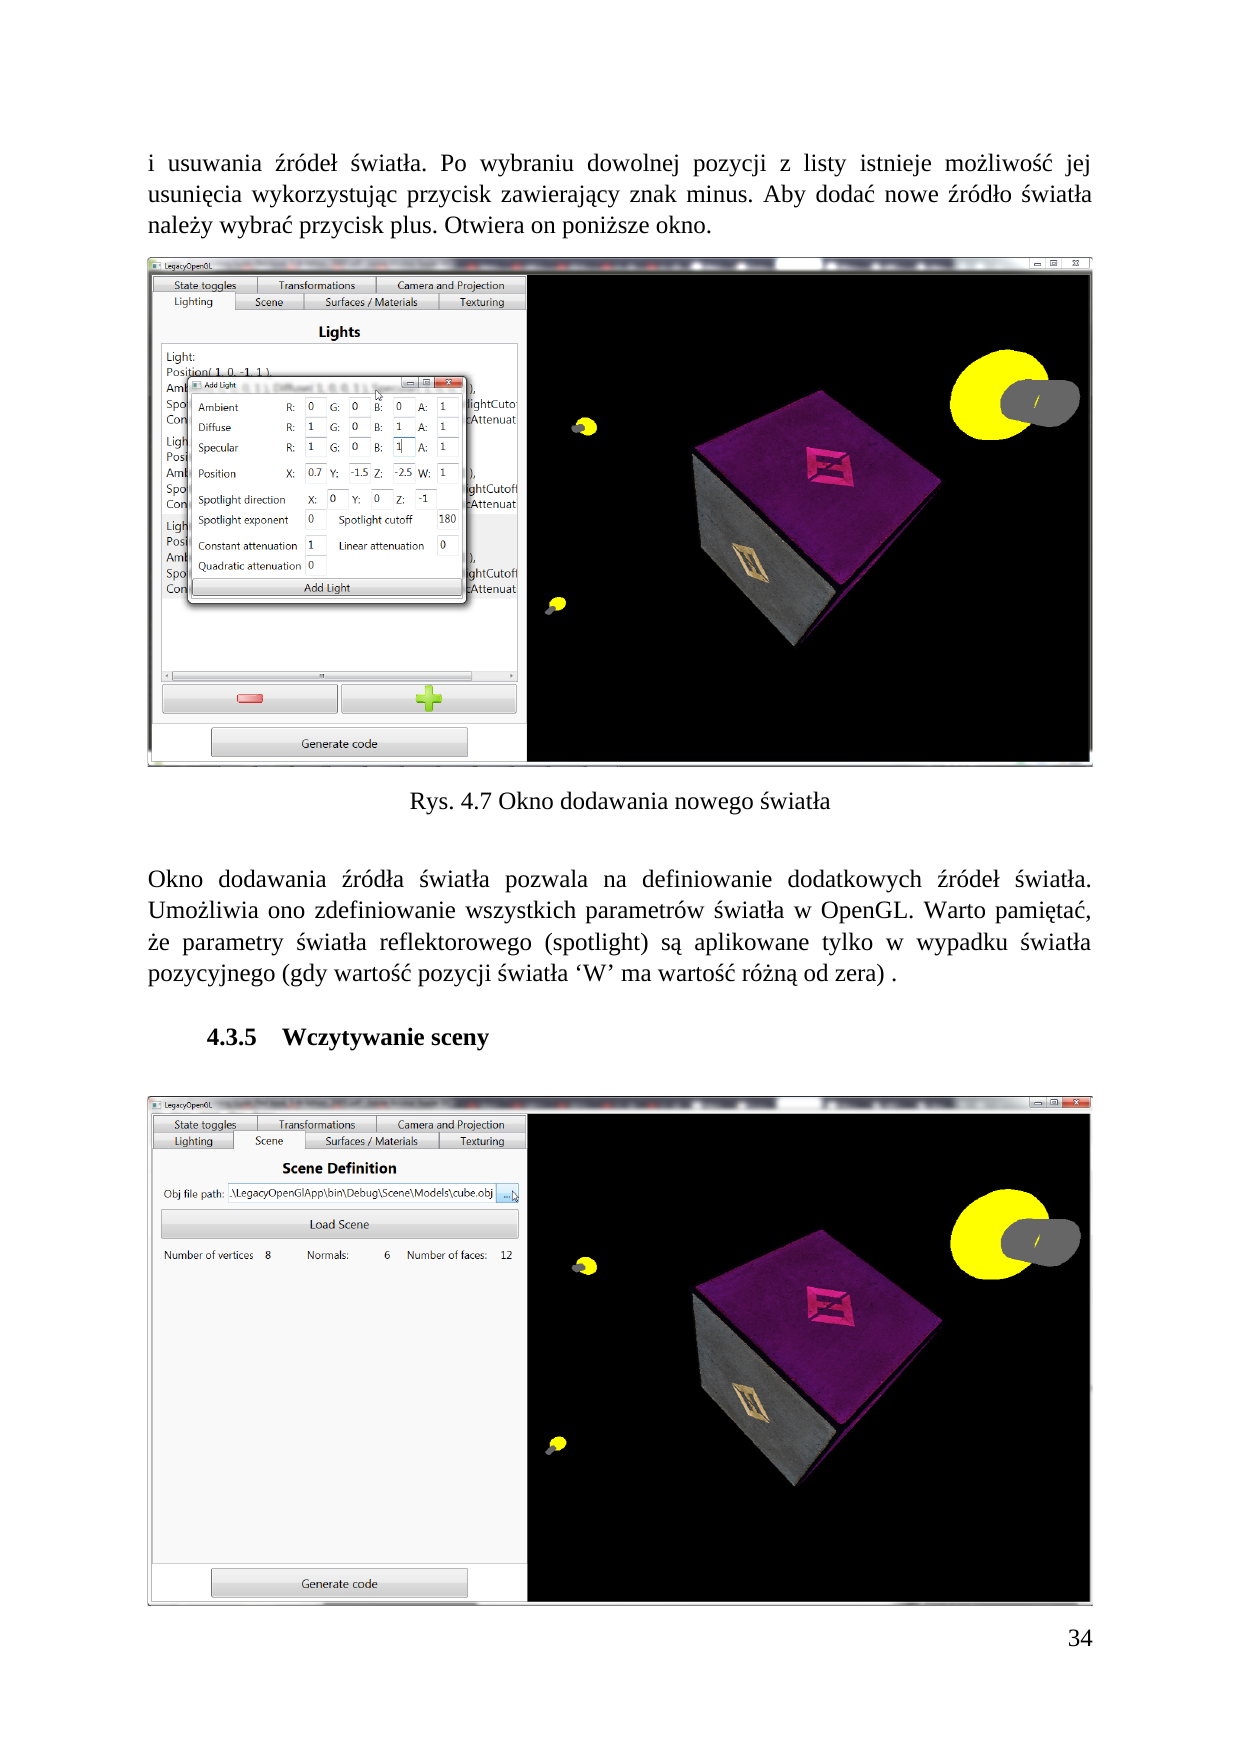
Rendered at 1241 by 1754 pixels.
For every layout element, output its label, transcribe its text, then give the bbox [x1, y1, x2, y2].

subtitle Wczytywanie sceny [207, 1022, 1093, 1051]
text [148, 148, 1093, 238]
picture [147, 257, 1093, 767]
picture [147, 1096, 1093, 1606]
text Okno dodawania źródła światła pozwala na definiowanie dodatkowych źródeł światła. Umożliwia ono zdefiniowanie wszystkich parametrów światła w OpenGL. Warto pamiętać, że parametry światła reflektorowego (spotlight) są aplikowane tylko w wypadku światła pozycyjnego (gdy wartość pozycji światła ‘W’ ma wartość różną od zera) . [148, 833, 1093, 986]
text Rys. 4.7 Okno dodawania nowego światła [148, 786, 1093, 814]
